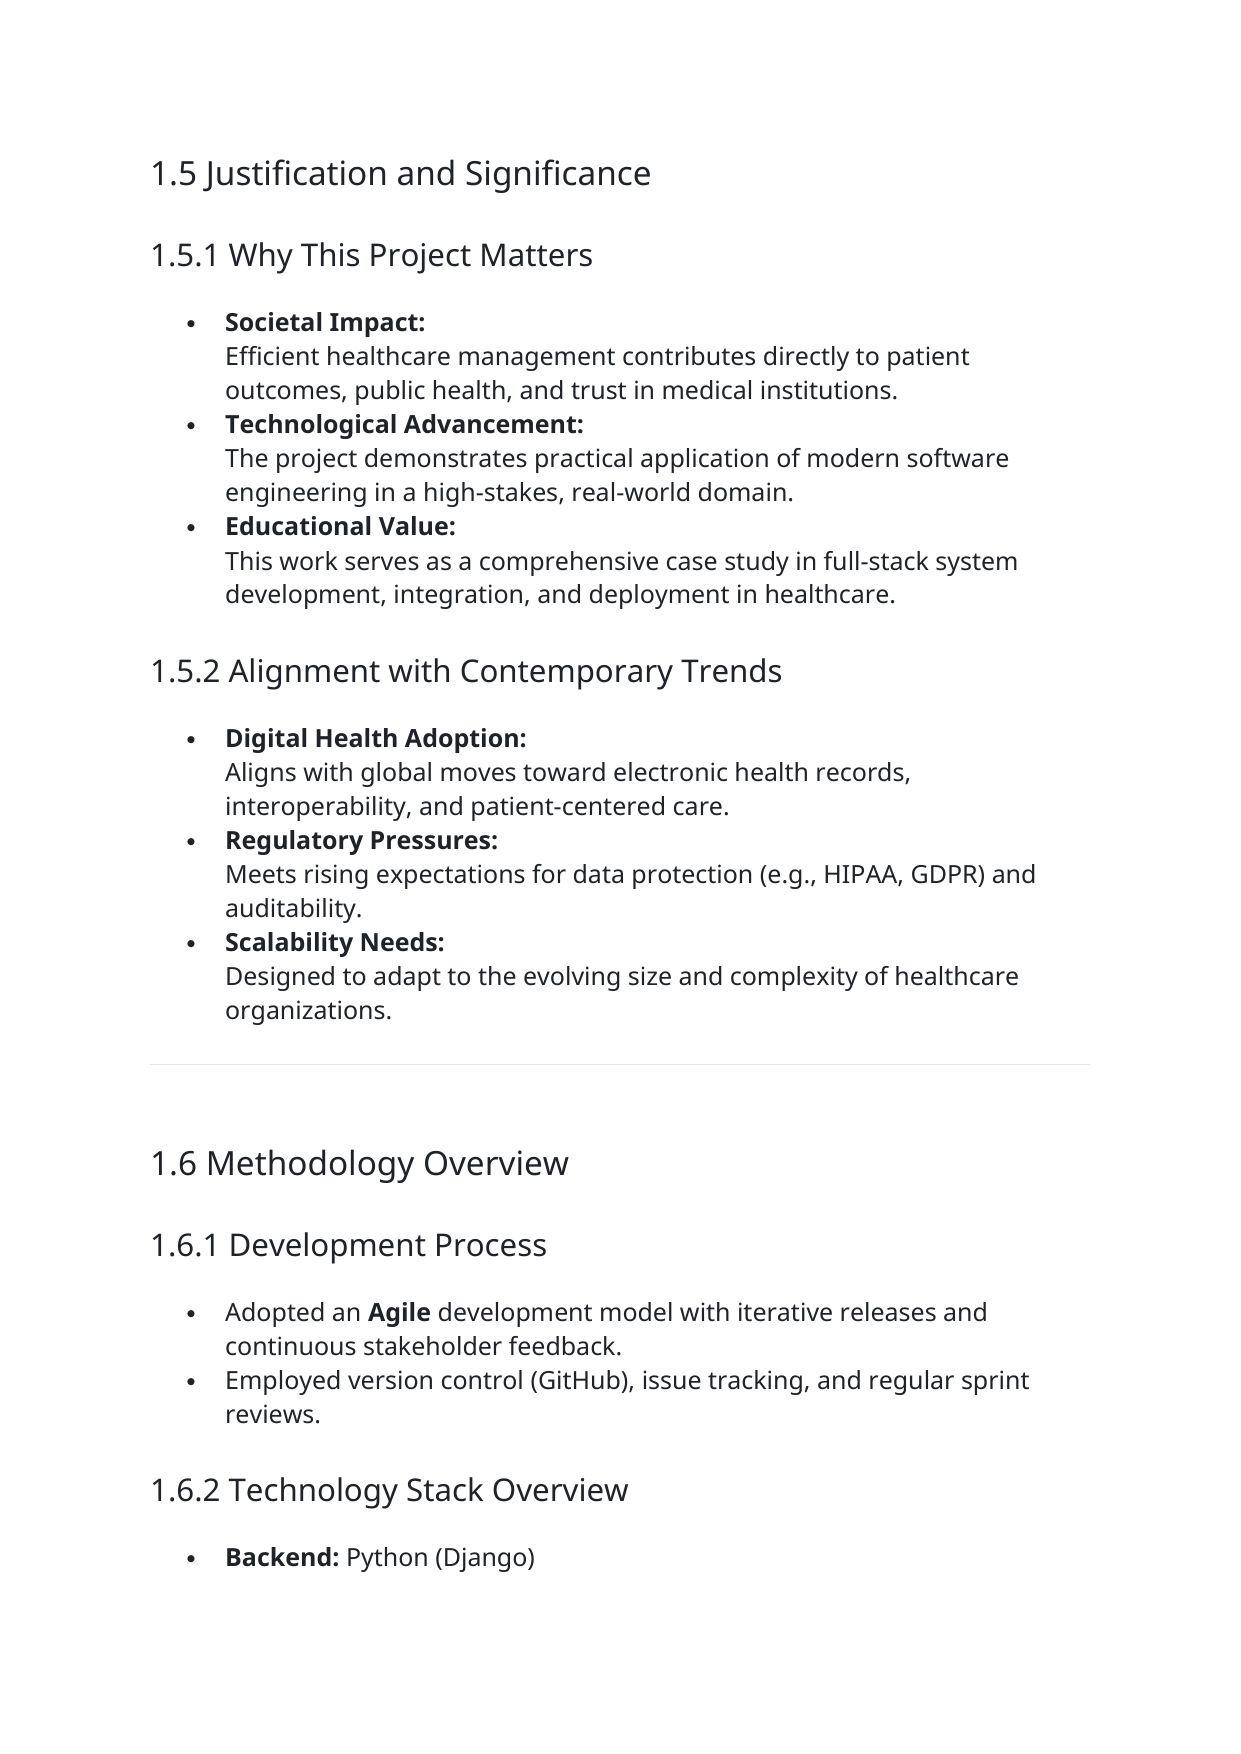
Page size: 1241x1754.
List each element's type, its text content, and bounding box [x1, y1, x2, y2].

subtitle 1.5.2 Alignment with Contemporary Trends [150, 649, 1090, 691]
list Employed version control (GitHub), issue tracking, and regular sprint reviews. [187, 1363, 1090, 1431]
list Backend: Python (Django) [187, 1540, 1090, 1574]
subtitle 1.5.1 Why This Project Matters [150, 233, 1090, 276]
subtitle 1.5 Justification and Significance [150, 150, 1090, 195]
list Digital Health Adoption: Aligns with global moves toward electronic health records, interoperability, and patient-centered care. [187, 721, 1090, 823]
list Societal Impact: Efficient healthcare management contributes directly to patient outcomes, public health, and trust in medical institutions. [187, 305, 1090, 407]
list Regulatory Pressures: Meets rising expectations for data protection (e.g., HIPAA, GDPR) and auditability. [187, 823, 1090, 925]
subtitle 1.6.2 Technology Stack Overview [150, 1468, 1090, 1511]
list Technological Advancement: The project demonstrates practical application of modern software engineering in a high-stakes, real-world domain. [187, 407, 1090, 509]
subtitle 1.6.1 Development Process [150, 1223, 1090, 1265]
list Adopted an Agile development model with iterative releases and continuous stakeholder feedback. [187, 1294, 1090, 1363]
list Scalability Needs: Designed to adapt to the evolving size and complexity of healthcare organizations. [187, 925, 1090, 1027]
list Educational Value: This work serves as a comprehensive case study in full-stack system development, integration, and deployment in healthcare. [187, 509, 1090, 611]
subtitle 1.6 Methodology Overview [150, 1140, 1090, 1185]
